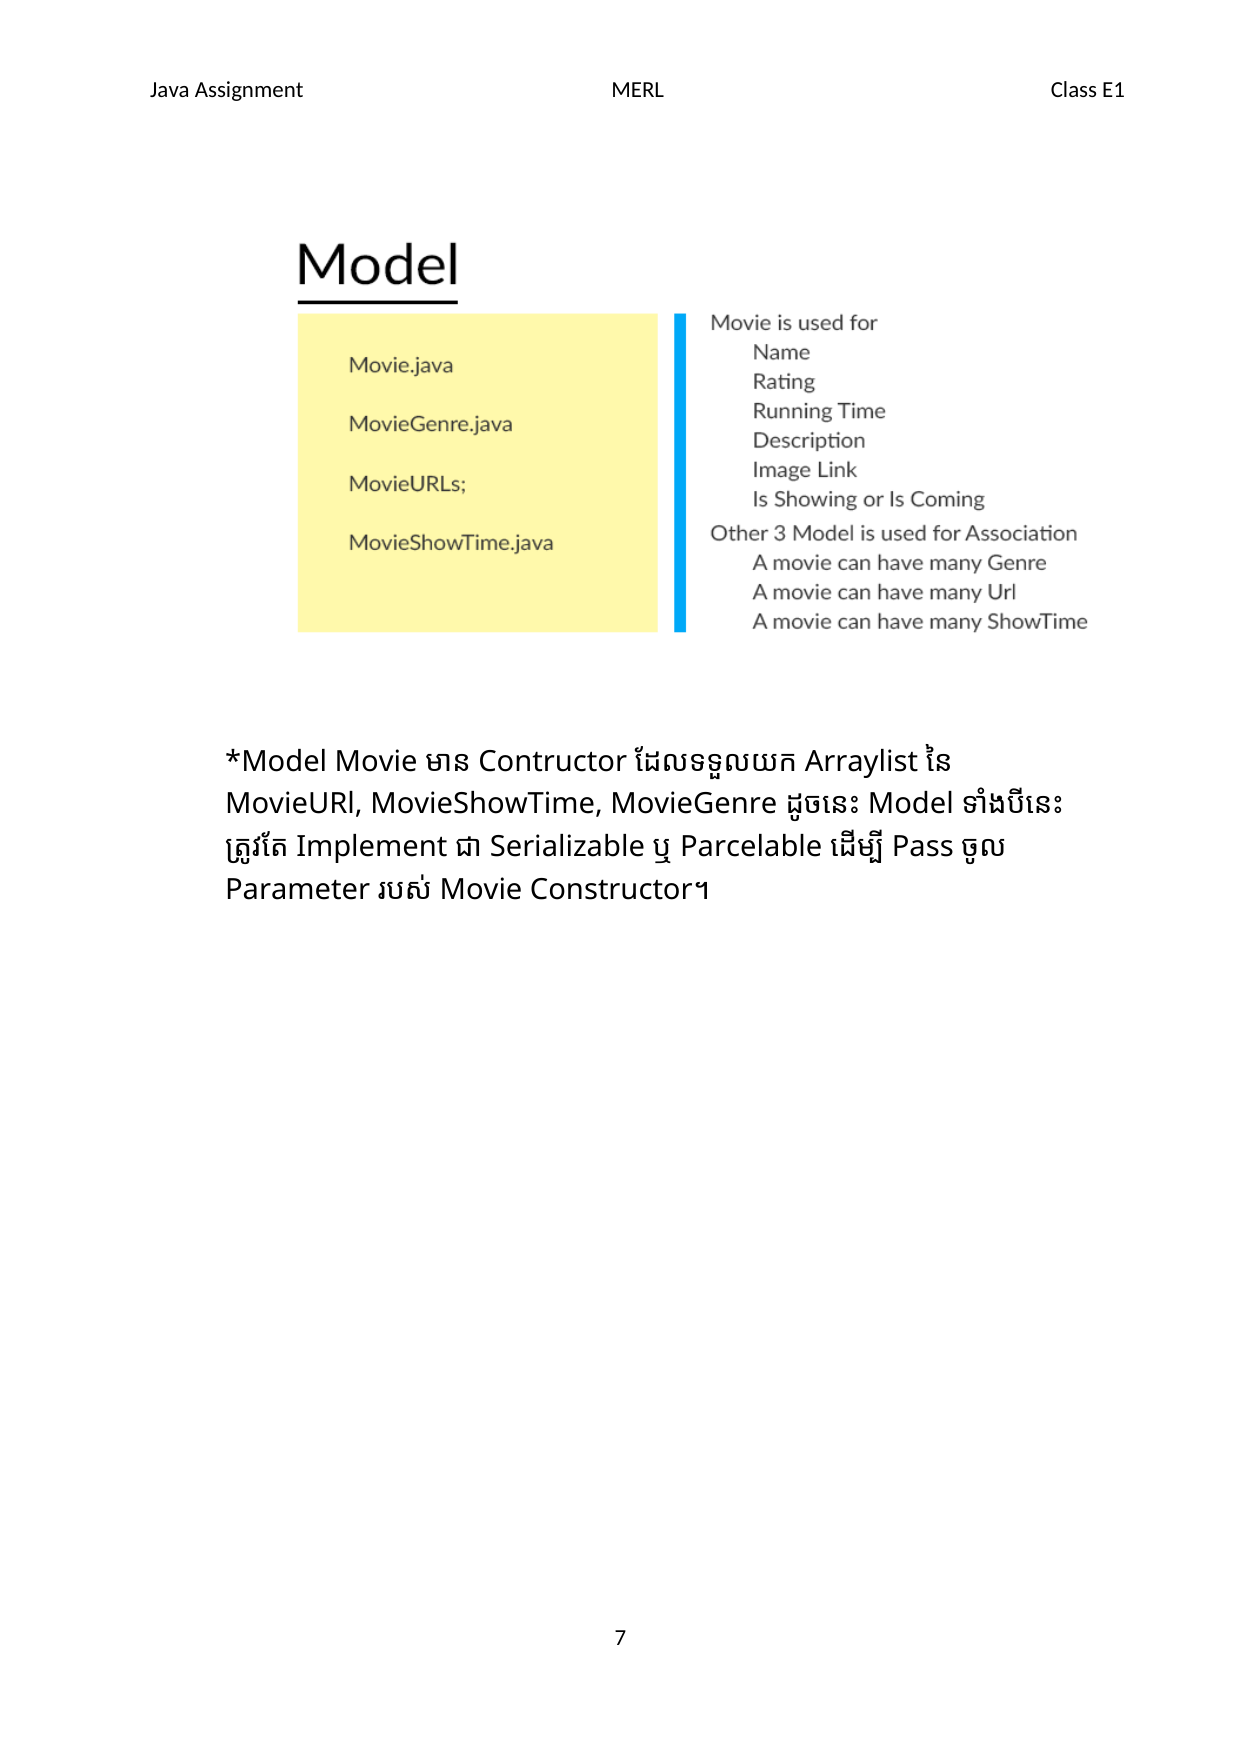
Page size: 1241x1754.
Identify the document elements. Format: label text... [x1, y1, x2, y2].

list *Model Movie មាន​ Contructor​ ដែល​ទទួល​យក​ Arraylist នៃ MovieURl, MovieShowTime, MovieGenre ដូច​នេះ​ Model ទាំង​បី​នេះ​ត្រូវ​តែ​ Implement ជា Serializable ឬ Parcelable ដើម្បី​ Pass ចូល​ Parameter របស់​ Movie Constructor។​ [225, 737, 1090, 908]
picture [225, 150, 1166, 737]
